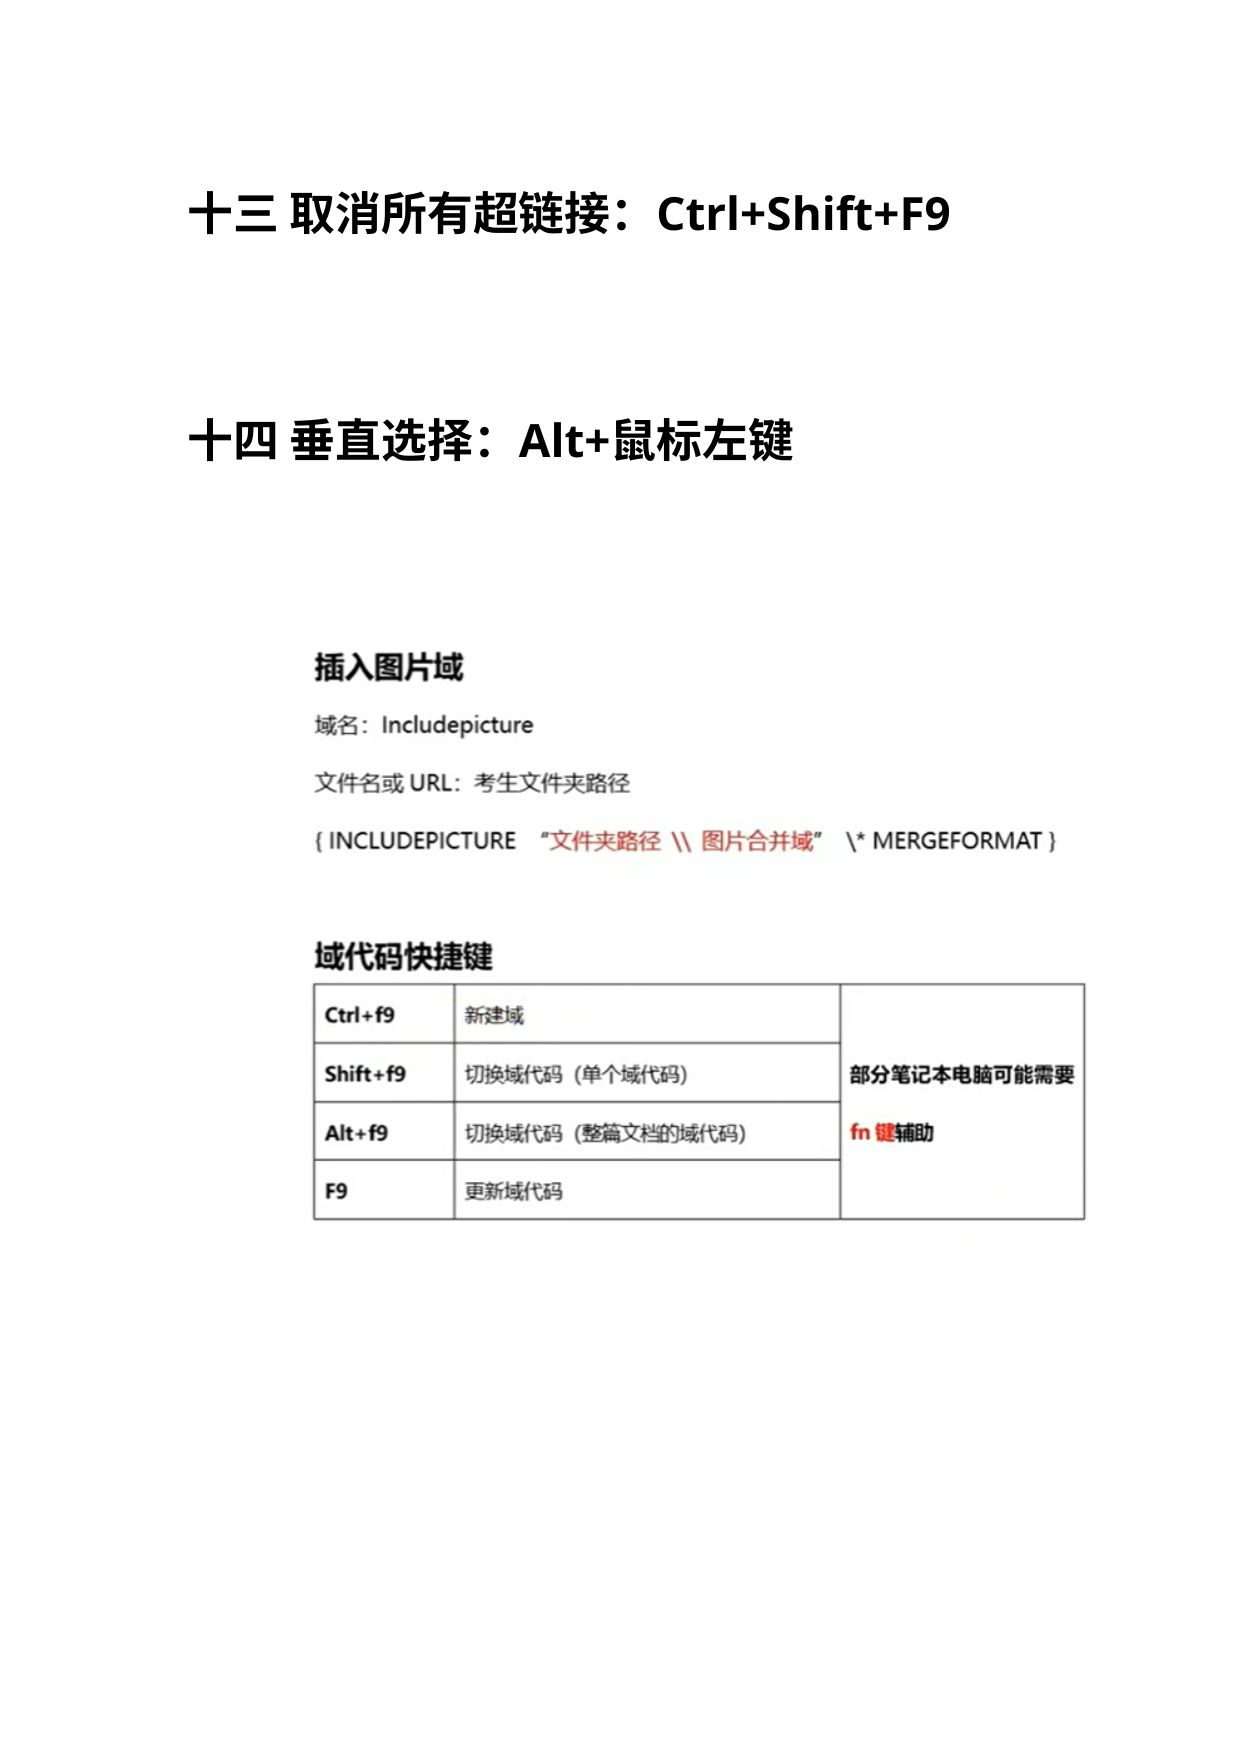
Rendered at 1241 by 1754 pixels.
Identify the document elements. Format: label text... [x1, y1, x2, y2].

subtitle 取消所有超链接：Ctrl+Shift+F9 [187, 162, 1053, 259]
picture [293, 614, 1109, 1245]
subtitle 垂直选择：Alt+鼠标左键 [187, 389, 1053, 486]
